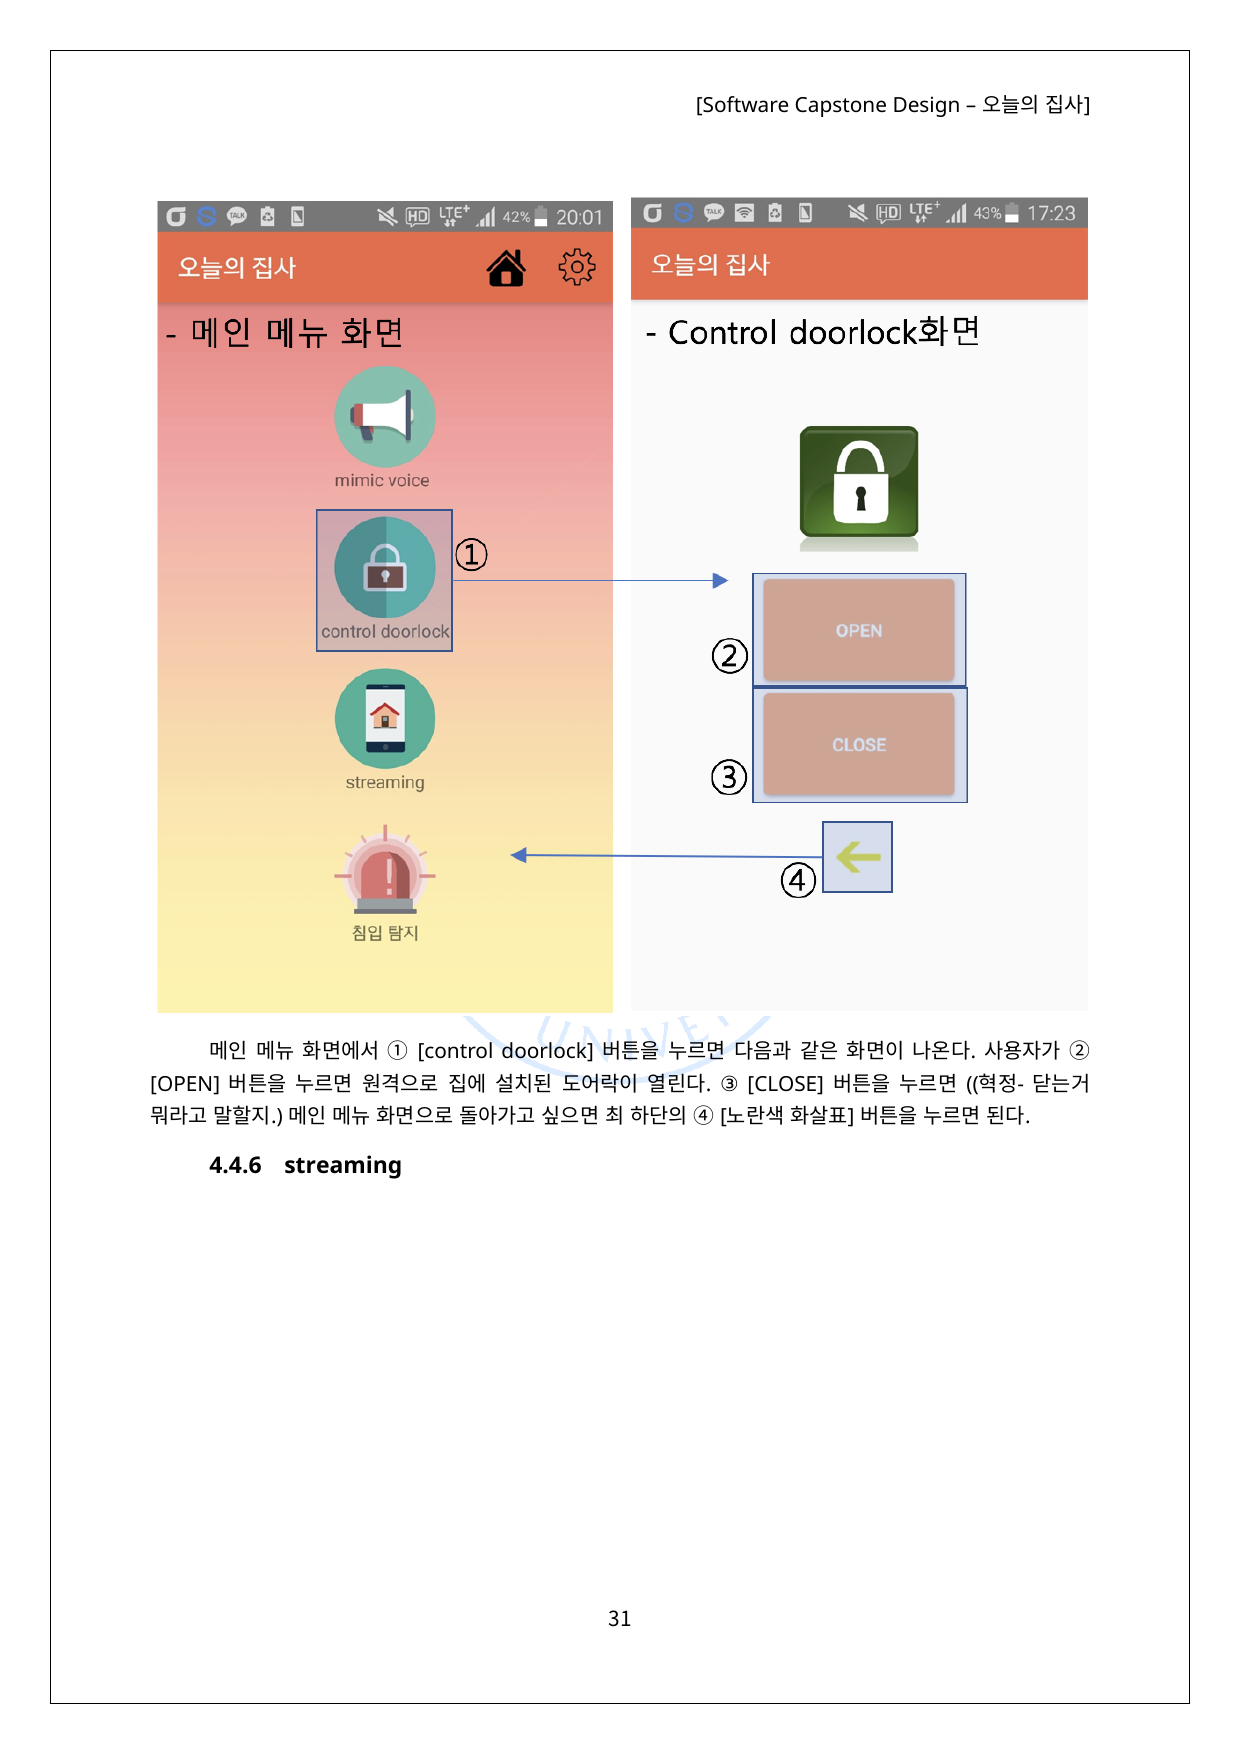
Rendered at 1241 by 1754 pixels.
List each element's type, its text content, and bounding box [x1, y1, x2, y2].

list streaming [209, 1149, 1090, 1216]
text 메인 메뉴 화면에서 ① [control doorlock] 버튼을 누르면 다음과 같은 화면이 나온다. 사용자가 ② [OPEN] 버튼을 누르면 원격으로 집에 설치된 도어락이 열린다. ③ [CLOSE] 버튼을 누르면 ((혁정- 닫는거 뭐라고 말할지.) 메인 메뉴 화면으로 돌아가고 싶으면 최 하단의 ④ [노란색 화살표] 버튼을 누르면 된다. [150, 1034, 1090, 1130]
picture [150, 191, 1091, 1016]
